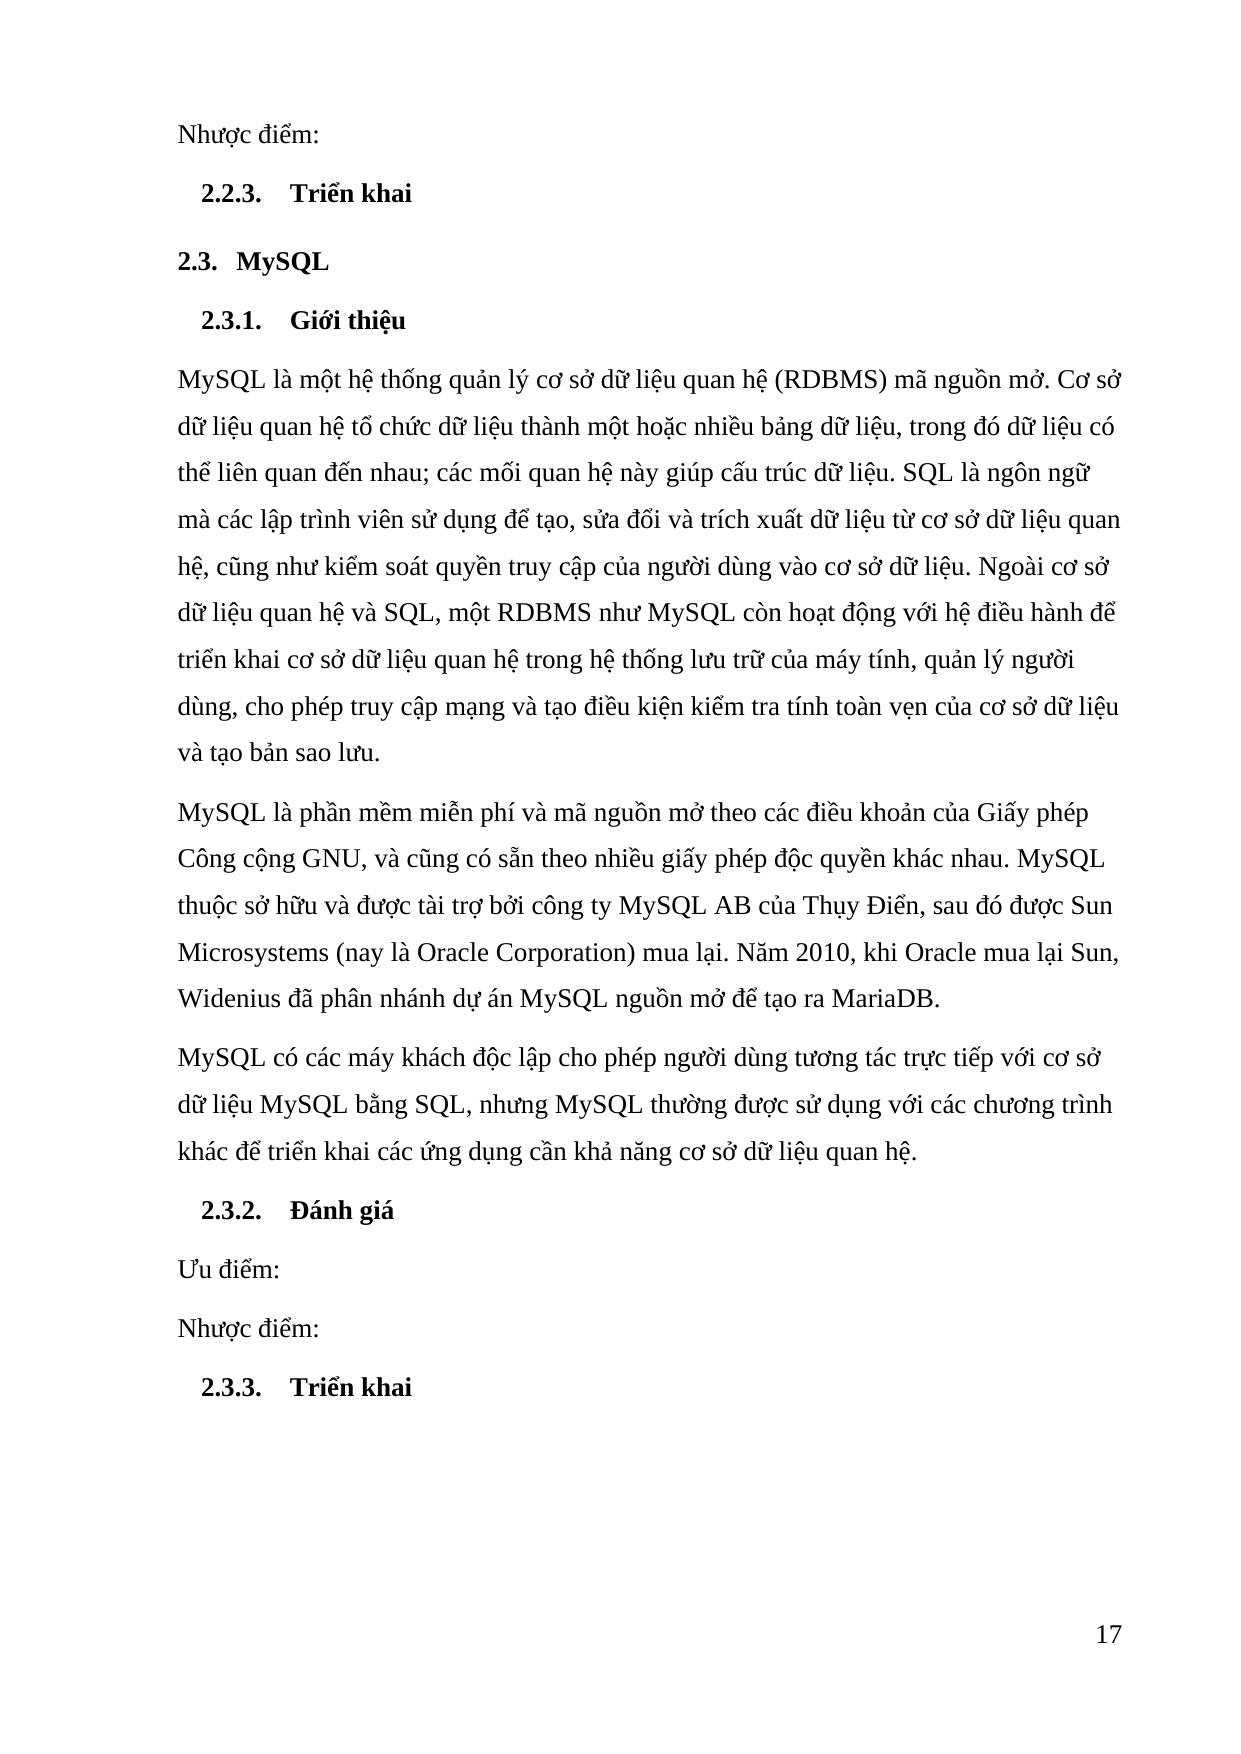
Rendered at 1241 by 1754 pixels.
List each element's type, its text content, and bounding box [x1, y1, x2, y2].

text Nhược điểm: [177, 118, 1122, 149]
text Ưu điểm: [177, 1253, 1122, 1284]
text MySQL là phần mềm miễn phí và mã nguồn mở theo các điều khoản của Giấy phép Công cộng GNU, và cũng có sẵn theo nhiều giấy phép độc quyền khác nhau. MySQL thuộc sở hữu và được tài trợ bởi công ty MySQL AB của Thụy Điển, sau đó được Sun Microsystems (nay là Oracle Corporation) mua lại. Năm 2010, khi Oracle mua lại Sun, Widenius đã phân nhánh dự án MySQL nguồn mở để tạo ra MariaDB. [177, 796, 1122, 1013]
subtitle Đánh giá [201, 1194, 1122, 1225]
subtitle Triển khai [201, 177, 1122, 208]
text MySQL là một hệ thống quản lý cơ sở dữ liệu quan hệ (RDBMS) mã nguồn mở. Cơ sở dữ liệu quan hệ tổ chức dữ liệu thành một hoặc nhiều bảng dữ liệu, trong đó dữ liệu có thể liên quan đến nhau; các mối quan hệ này giúp cấu trúc dữ liệu. SQL là ngôn ngữ mà các lập trình viên sử dụng để tạo, sửa đổi và trích xuất dữ liệu từ cơ sở dữ liệu quan hệ, cũng như kiểm soát quyền truy cập của người dùng vào cơ sở dữ liệu. Ngoài cơ sở dữ liệu quan hệ và SQL, một RDBMS như MySQL còn hoạt động với hệ điều hành để triển khai cơ sở dữ liệu quan hệ trong hệ thống lưu trữ của máy tính, quản lý người dùng, cho phép truy cập mạng và tạo điều kiện kiểm tra tính toàn vẹn của cơ sở dữ liệu và tạo bản sao lưu. [177, 363, 1122, 768]
subtitle MySQL [177, 245, 1122, 276]
text MySQL có các máy khách độc lập cho phép người dùng tương tác trực tiếp với cơ sở dữ liệu MySQL bằng SQL, nhưng MySQL thường được sử dụng với các chương trình khác để triển khai các ứng dụng cần khả năng cơ sở dữ liệu quan hệ. [177, 1041, 1122, 1166]
text Nhược điểm: [177, 1312, 1122, 1343]
subtitle Giới thiệu [201, 304, 1122, 335]
subtitle Triển khai [201, 1371, 1122, 1403]
